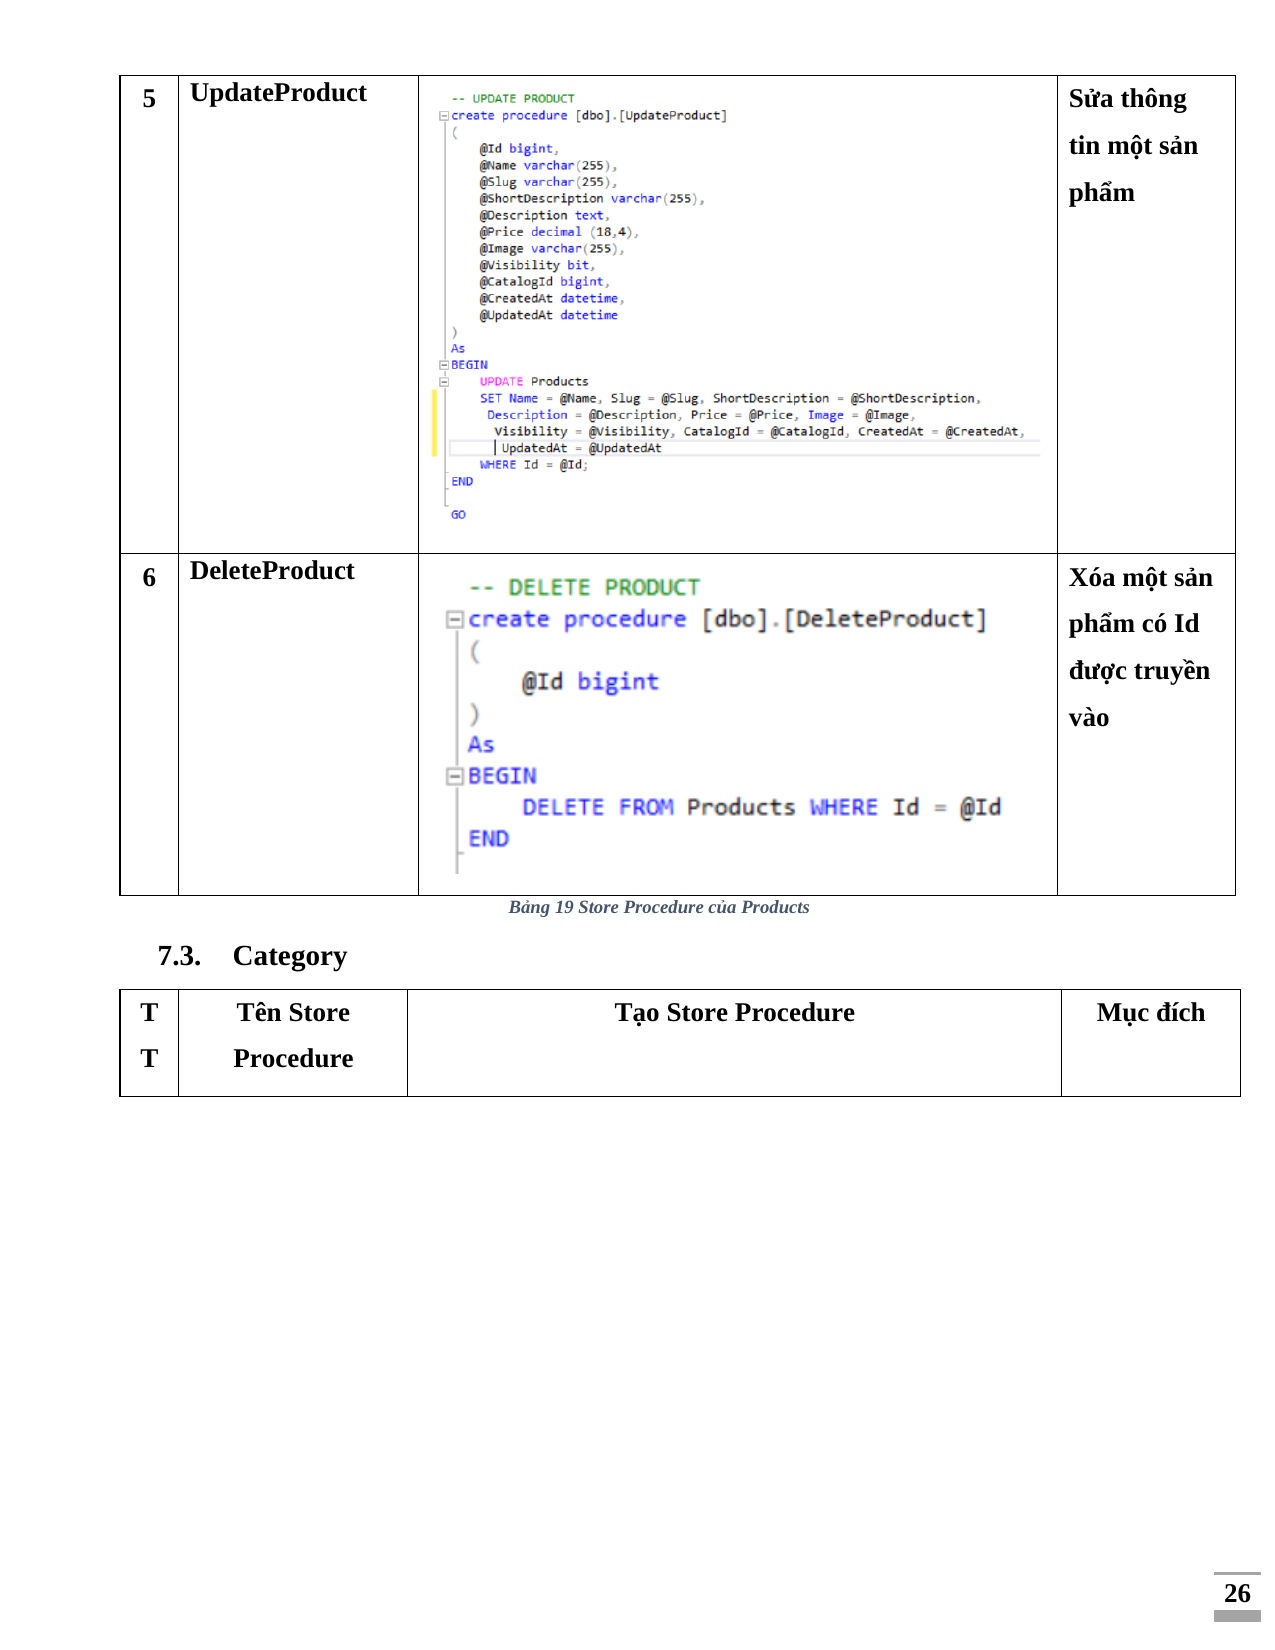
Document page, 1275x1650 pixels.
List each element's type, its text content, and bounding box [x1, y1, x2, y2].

picture [429, 560, 1044, 874]
table_header Tạo Store Procedure [408, 990, 1061, 1096]
table_cell Sửa thông tin một sản phẩm [1058, 76, 1235, 553]
table_header Mục đích [1062, 990, 1240, 1096]
subtitle Category [157, 938, 1200, 972]
table_cell DeleteProduct [179, 554, 418, 895]
table_header TT [121, 990, 178, 1096]
table_cell [419, 554, 1057, 895]
table_cell Xóa một sản phẩm có Id được truyền vào [1058, 554, 1235, 895]
table_cell 5 [121, 76, 178, 553]
table_header Tên Store Procedure [179, 990, 407, 1096]
text Bảng 19 Store Procedure của Products [120, 896, 1200, 917]
table_cell 6 [121, 554, 178, 895]
picture [429, 82, 1041, 532]
table_cell [419, 76, 1057, 553]
table_cell UpdateProduct [179, 76, 418, 553]
